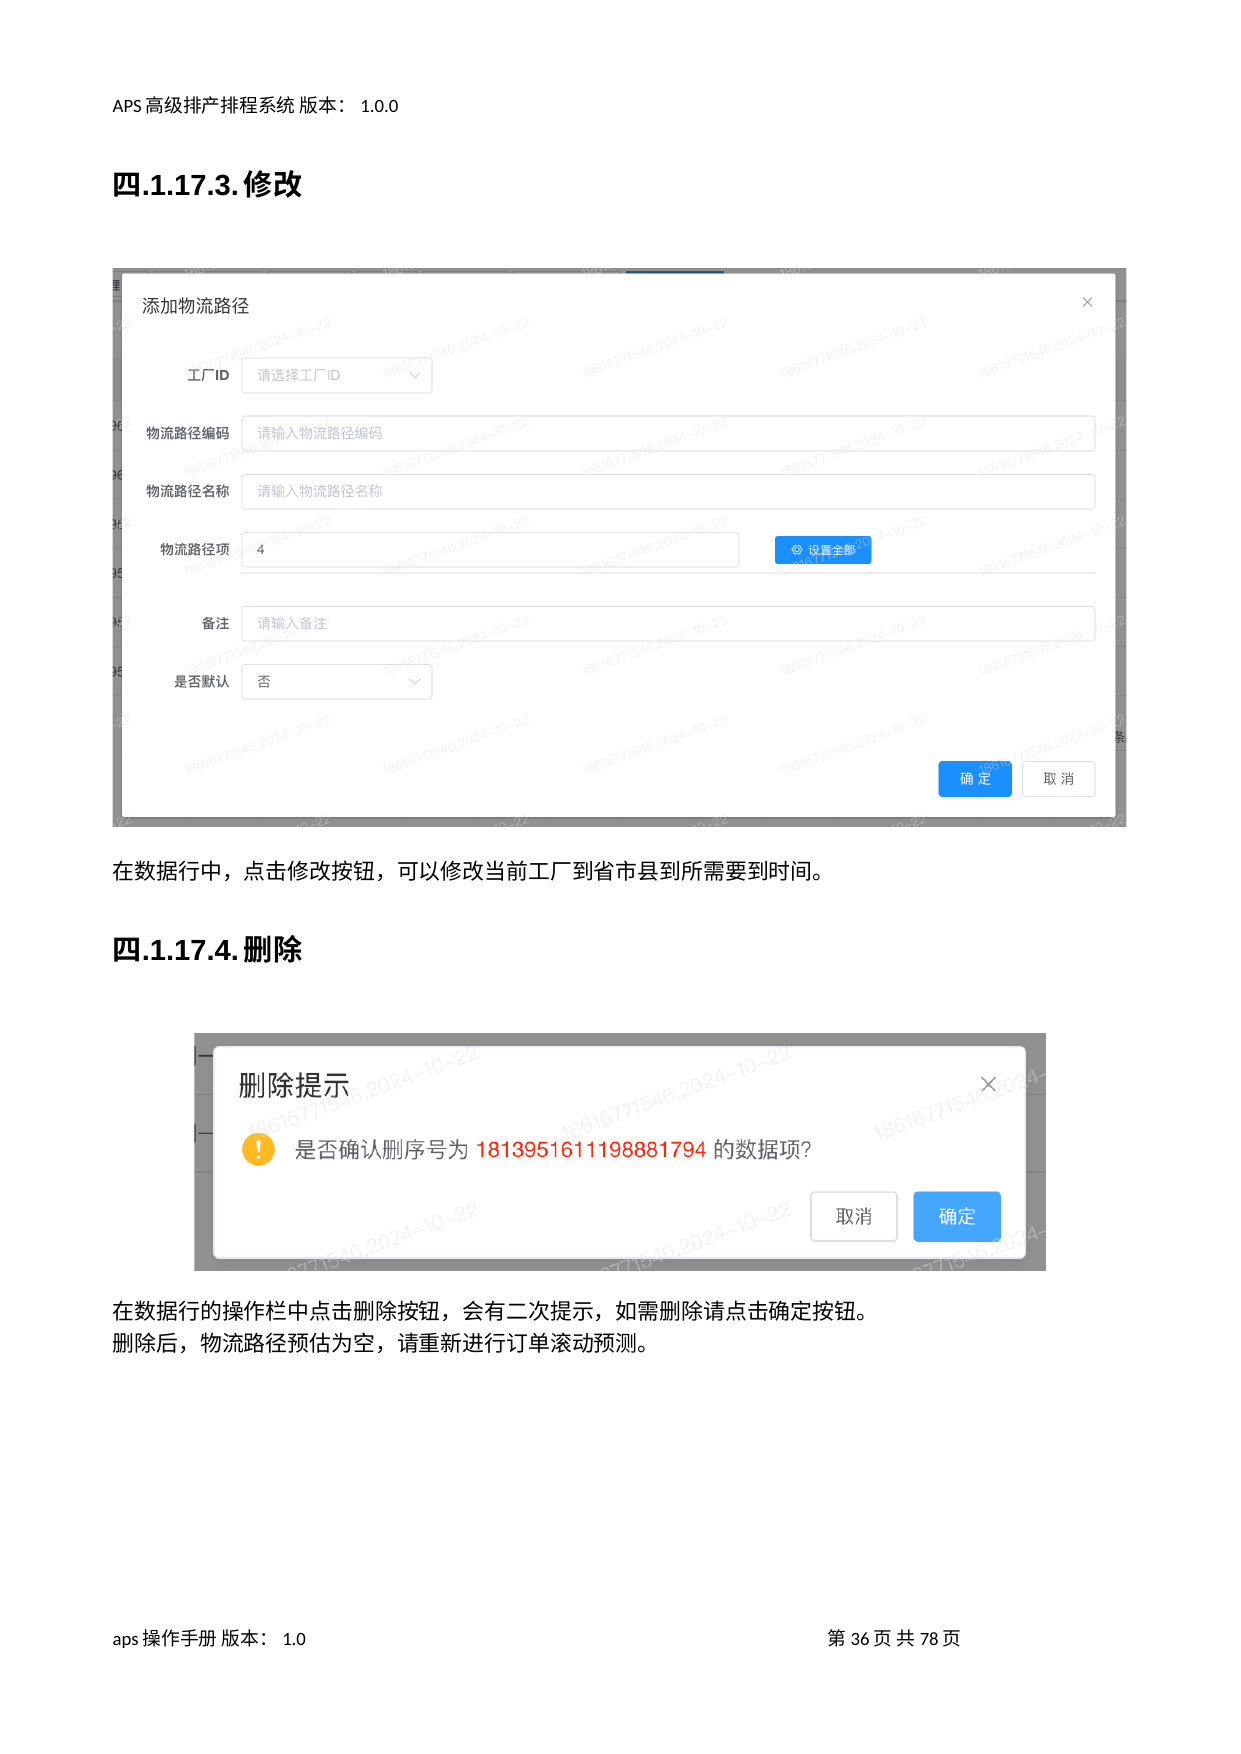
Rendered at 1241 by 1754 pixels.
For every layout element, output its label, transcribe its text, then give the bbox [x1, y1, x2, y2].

subtitle 删除 [112, 915, 1128, 980]
subtitle 修改 [112, 150, 1128, 215]
text 删除后，物流路径预估为空，请重新进行订单滚动预测。 [112, 1326, 1128, 1358]
picture [112, 268, 1127, 827]
text 在数据行的操作栏中点击删除按钮，会有二次提示，如需删除请点击确定按钮。 [112, 1293, 1128, 1326]
text 在数据行中，点击修改按钮，可以修改当前工厂到省市县到所需要到时间。 [112, 853, 1128, 886]
picture [194, 1033, 1046, 1271]
